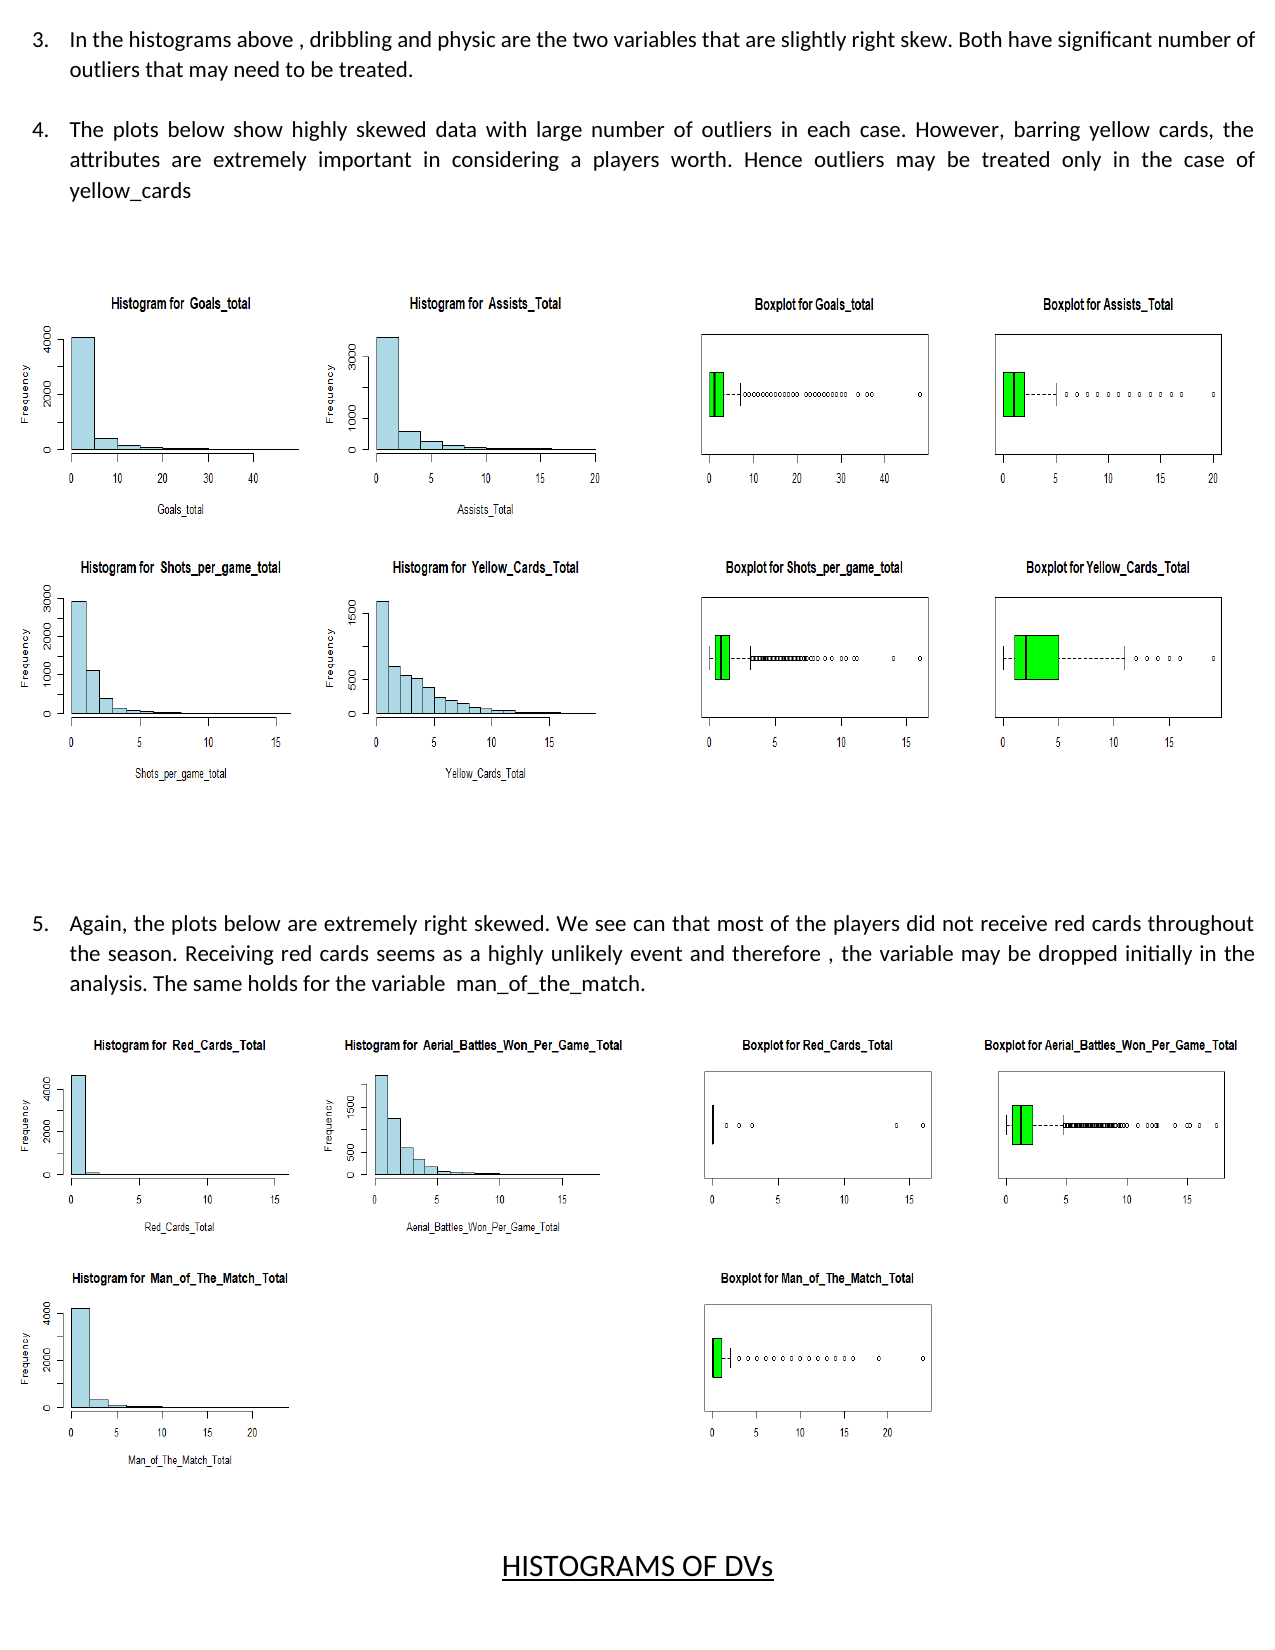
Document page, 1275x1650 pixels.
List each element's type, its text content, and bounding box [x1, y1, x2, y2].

picture [17, 1016, 624, 1481]
picture [660, 1016, 1247, 1481]
text HISTOGRAMS OF DVs [150, 1546, 1125, 1584]
picture [17, 269, 627, 797]
picture [657, 271, 1244, 797]
list The plots below show highly skewed data with large number of outliers in each case. However, barring yellow cards, the attributes are extremely important in considering a players worth. Hence outliers may be treated only in the case of yellow_cards [32, 115, 1257, 204]
list In the histograms above , dribbling and physic are the two variables that are slightly right skew. Both have significant number of outliers that may need to be treated. [32, 25, 1257, 83]
list Again, the plots below are extremely right skewed. We see can that most of the players did not receive red cards throughout the season. Receiving red cards seems as a highly unlikely event and therefore , the variable may be dropped initially in the analysis. The same holds for the variable man_of_the_match. [32, 909, 1257, 997]
